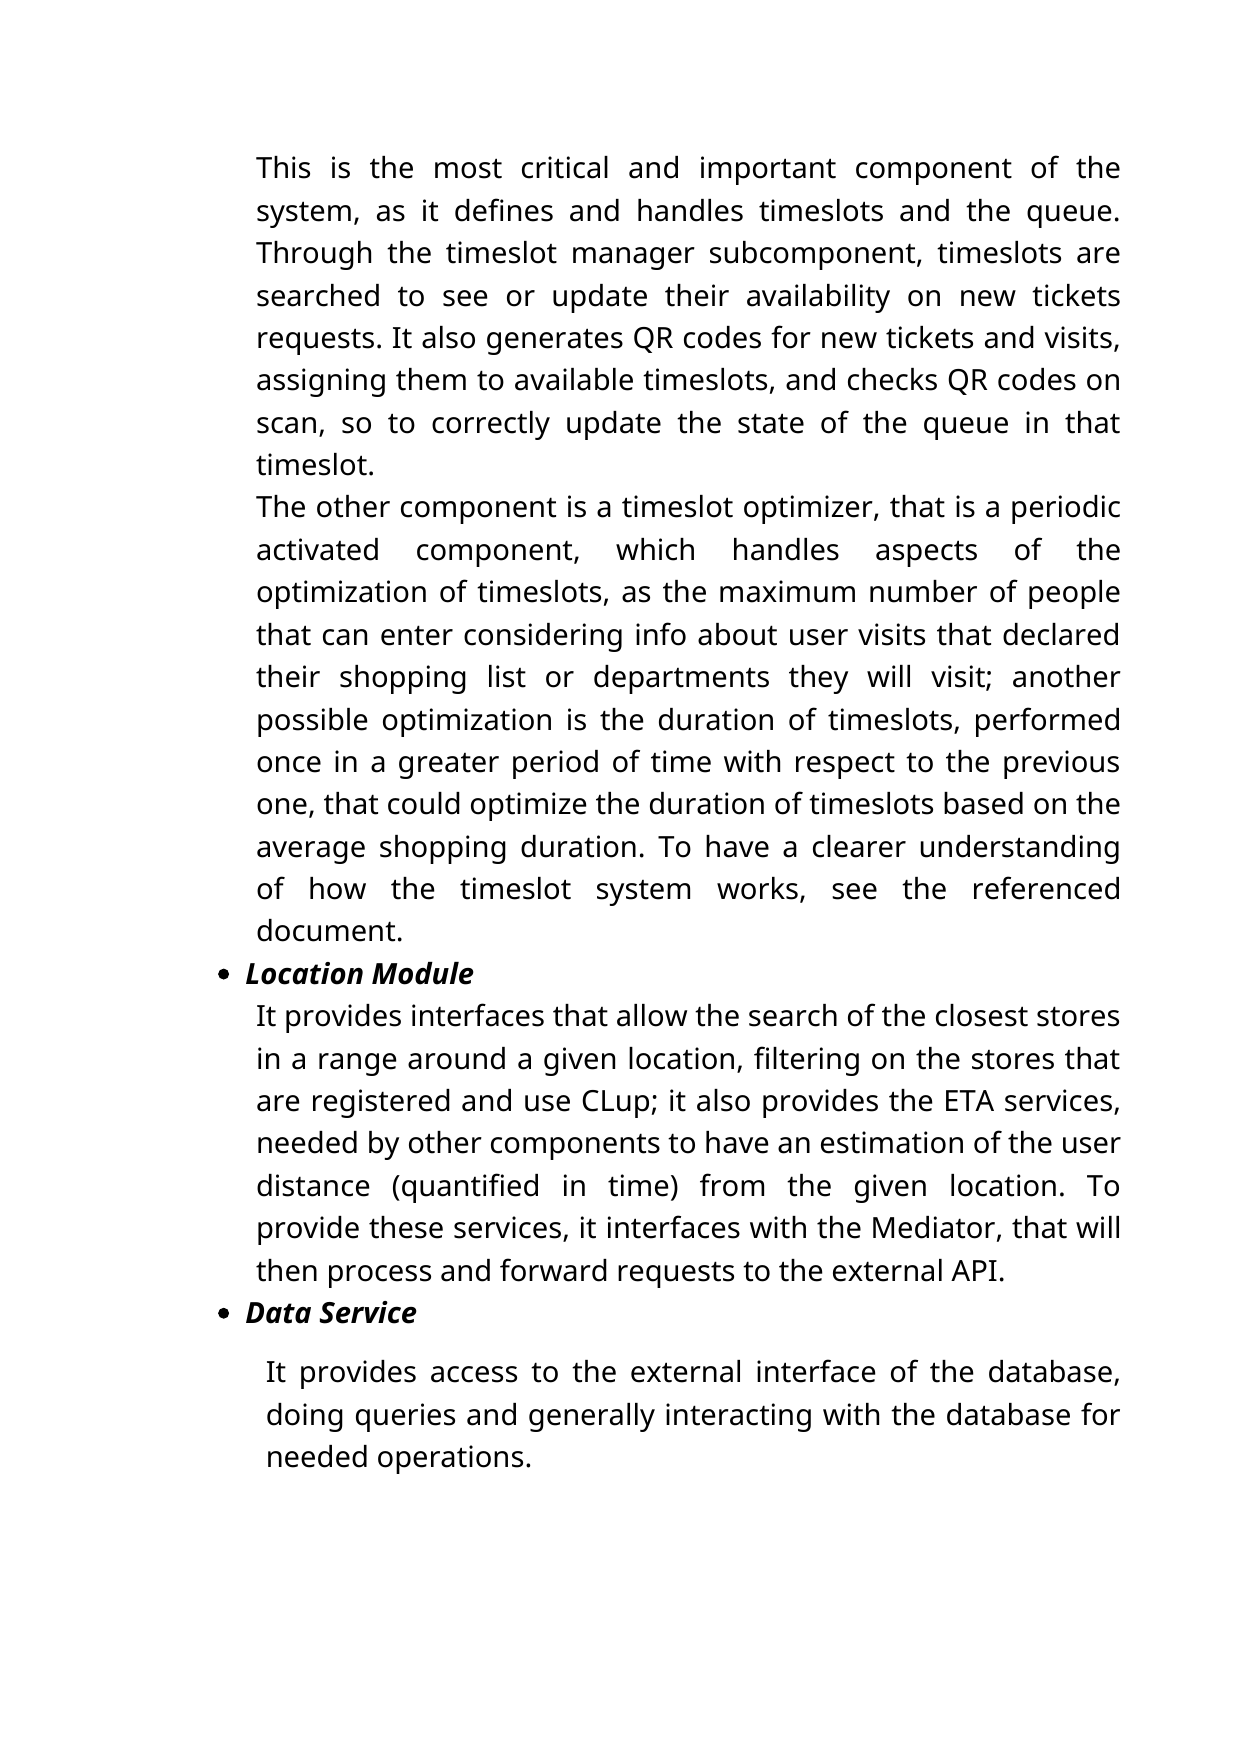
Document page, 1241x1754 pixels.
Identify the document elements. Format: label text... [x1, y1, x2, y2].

list Location Module [218, 953, 1122, 993]
list Data Service [218, 1292, 1122, 1332]
text It provides access to the external interface of the database, doing queries and generally interacting with the database for needed operations. [266, 1351, 1122, 1476]
list It provides interfaces that allow the search of the closest stores in a range around a given location, filtering on the stores that are registered and use CLup; it also provides the ETA services, needed by other components to have an estimation of the user distance (quantified in time) from the given location. To provide these services, it interfaces with the Mediator, that will then process and forward requests to the external API. [256, 996, 1122, 1289]
list This is the most critical and important component of the system, as it defines and handles timeslots and the queue. Through the timeslot manager subcomponent, timeslots are searched to see or update their availability on new tickets requests. It also generates QR codes for new tickets and visits, assigning them to available timeslots, and checks QR codes on scan, so to correctly update the state of the queue in that timeslot. The other component is a timeslot optimizer, that is a periodic activated component, which handles aspects of the optimization of timeslots, as the maximum number of people that can enter considering info about user visits that declared their shopping list or departments they will visit; another possible optimization is the duration of timeslots, performed once in a greater period of time with respect to the previous one, that could optimize the duration of timeslots based on the average shopping duration. To have a clearer understanding of how the timeslot system works, see the referenced document. [256, 148, 1122, 950]
